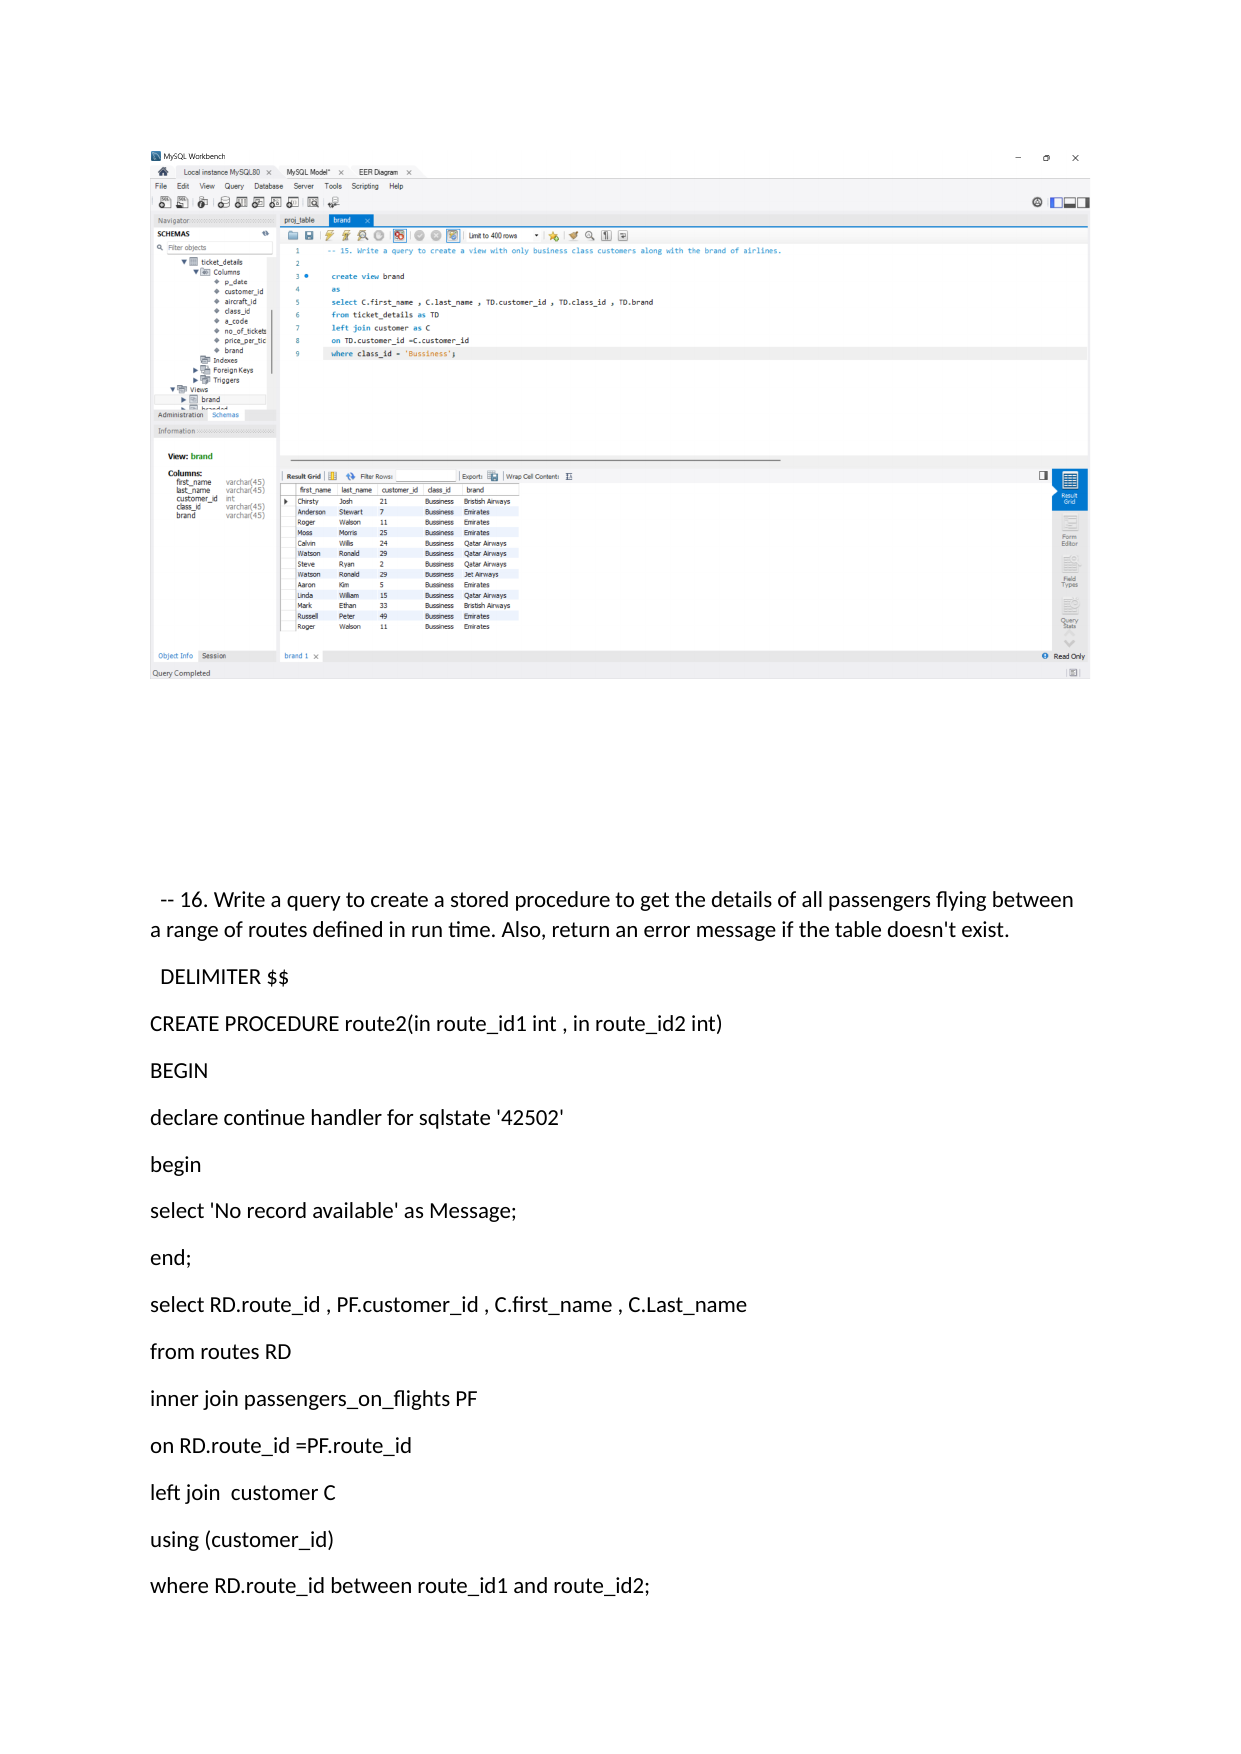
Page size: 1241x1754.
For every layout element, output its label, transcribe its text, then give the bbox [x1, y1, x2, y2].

text inner join passengers_on_flights PF [150, 1384, 1090, 1412]
text -- 16. Write a query to create a stored procedure to get the details of all passengers flying between a range of routes defined in run time. Also, return an error message if the table doesn't exist. [150, 885, 1090, 943]
text end; [150, 1243, 1090, 1272]
text using (customer_id) [150, 1525, 1090, 1553]
text BEGIN [150, 1056, 1090, 1084]
text CREATE PROCEDURE route2(in route_id1 int , in route_id2 int) [150, 1009, 1090, 1037]
text begin [150, 1150, 1090, 1178]
text select 'No record available' as Message; [150, 1197, 1090, 1225]
text from routes RD [150, 1337, 1090, 1365]
text left join customer C [150, 1478, 1090, 1506]
text select RD.route_id , PF.customer_id , C.first_name , C.Last_name [150, 1290, 1090, 1318]
text on RD.route_id =PF.route_id [150, 1431, 1090, 1459]
text where RD.route_id between route_id1 and route_id2; [150, 1572, 1090, 1600]
picture [150, 150, 1091, 679]
text DELIMITER $$ [150, 962, 1090, 990]
text declare continue handler for sqlstate '42502' [150, 1103, 1090, 1131]
